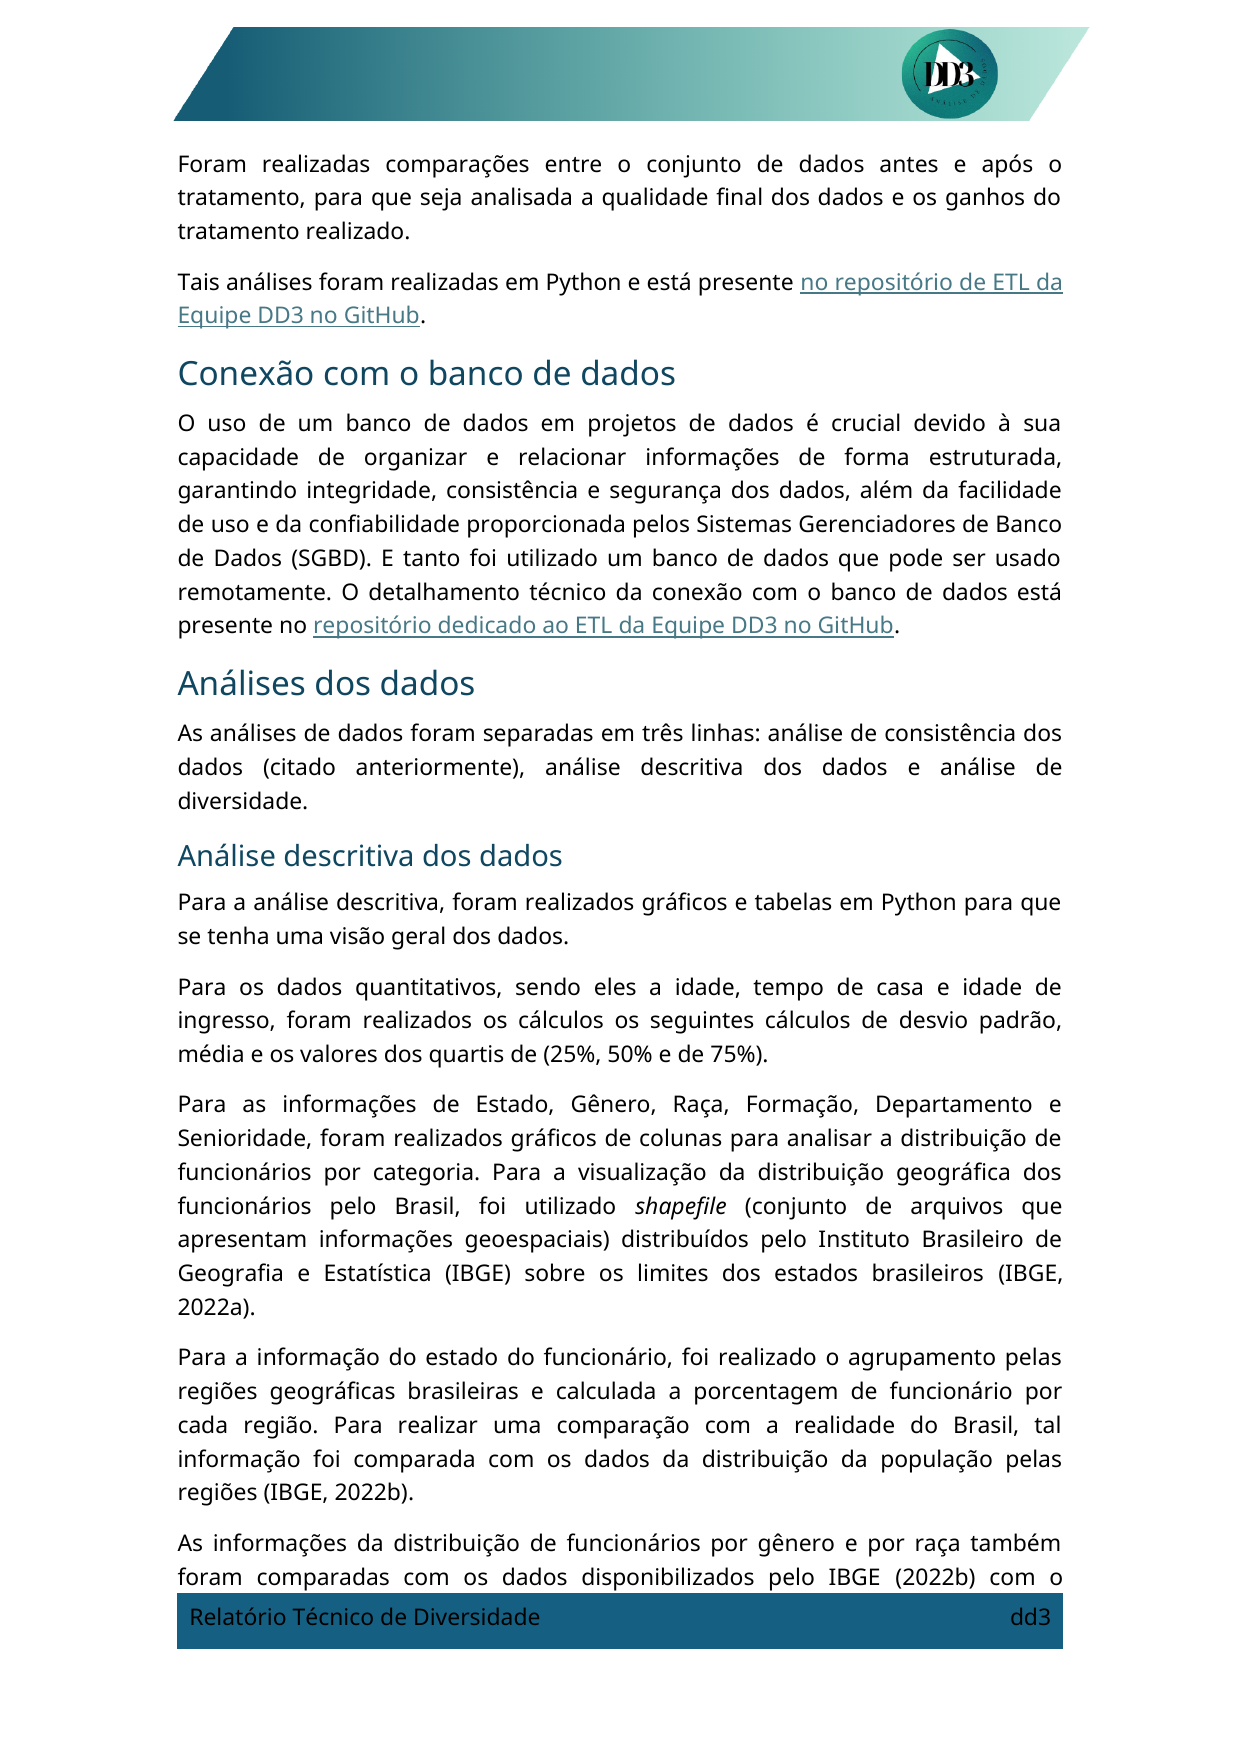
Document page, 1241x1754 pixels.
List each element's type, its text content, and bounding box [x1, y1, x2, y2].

text Foram realizadas comparações entre o conjunto de dados antes e após o tratamento, para que seja analisada a qualidade final dos dados e os ganhos do tratamento realizado. [177, 148, 1063, 246]
text Para a informação do estado do funcionário, foi realizado o agrupamento pelas regiões geográficas brasileiras e calculada a porcentagem de funcionário por cada região. Para realizar uma comparação com a realidade do Brasil, tal informação foi comparada com os dados da distribuição da população pelas regiões . [177, 1341, 1063, 1507]
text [177, 1527, 1063, 1592]
text O uso de um banco de dados em projetos de dados é crucial devido à sua capacidade de organizar e relacionar informações de forma estruturada, garantindo integridade, consistência e segurança dos dados, além da facilidade de uso e da confiabilidade proporcionada pelos Sistemas Gerenciadores de Banco de Dados (SGBD). E tanto foi utilizado um banco de dados que pode ser usado remotamente. O detalhamento técnico da conexão com o banco de dados está presente no repositório dedicado ao ETL da Equipe DD3 no GitHub. [177, 407, 1063, 641]
subtitle Análise descritiva dos dados [177, 835, 1063, 875]
text Para a análise descritiva, foram realizados gráficos e tabelas em Python para que se tenha uma visão geral dos dados. [177, 886, 1063, 951]
text Para os dados quantitativos, sendo eles a idade, tempo de casa e idade de ingresso, foram realizados os cálculos os seguintes cálculos de desvio padrão, média e os valores dos quartis de (25%, 50% e de 75%). [177, 970, 1063, 1069]
subtitle Conexão com o banco de dados [177, 350, 1063, 395]
text Para as informações de Estado, Gênero, Raça, Formação, Departamento e Senioridade, foram realizados gráficos de colunas para analisar a distribuição de funcionários por categoria. Para a visualização da distribuição geográfica dos funcionários pelo Brasil, foi utilizado shapefile (conjunto de arquivos que apresentam informações geoespaciais) distribuídos pelo Instituto Brasileiro de Geografia e Estatística (IBGE) sobre os limites dos estados brasileiros . [177, 1088, 1063, 1322]
picture [151, 27, 1111, 121]
text Tais análises foram realizadas em Python e está presente no repositório de ETL da Equipe DD3 no GitHub. [177, 266, 1063, 331]
subtitle Análises dos dados [177, 660, 1063, 705]
text As análises de dados foram separadas em três linhas: análise de consistência dos dados (citado anteriormente), análise descritiva dos dados e análise de diversidade. [177, 717, 1063, 816]
